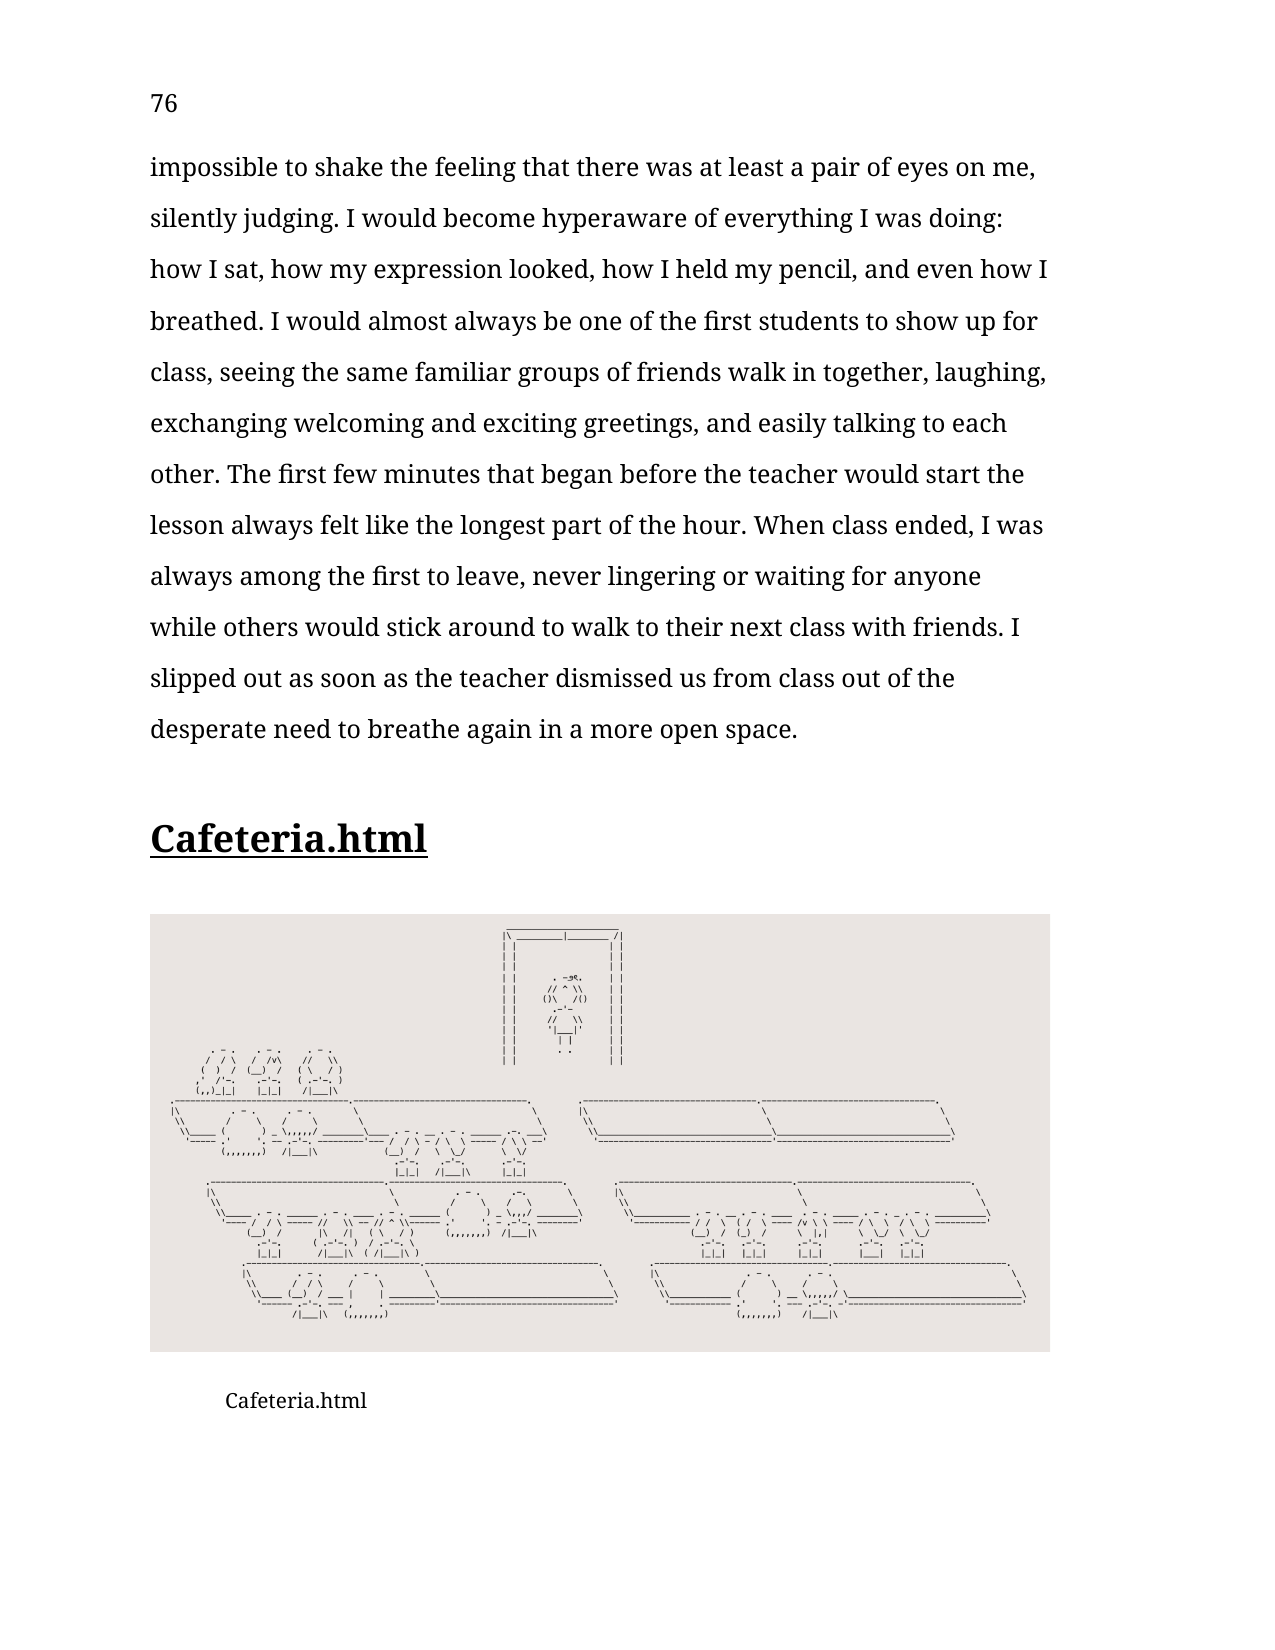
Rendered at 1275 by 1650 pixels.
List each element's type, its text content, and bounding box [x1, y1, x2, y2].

subtitle Cafeteria.html [150, 812, 1050, 863]
picture [150, 914, 1050, 1352]
title Cafeteria.html [225, 1386, 975, 1414]
